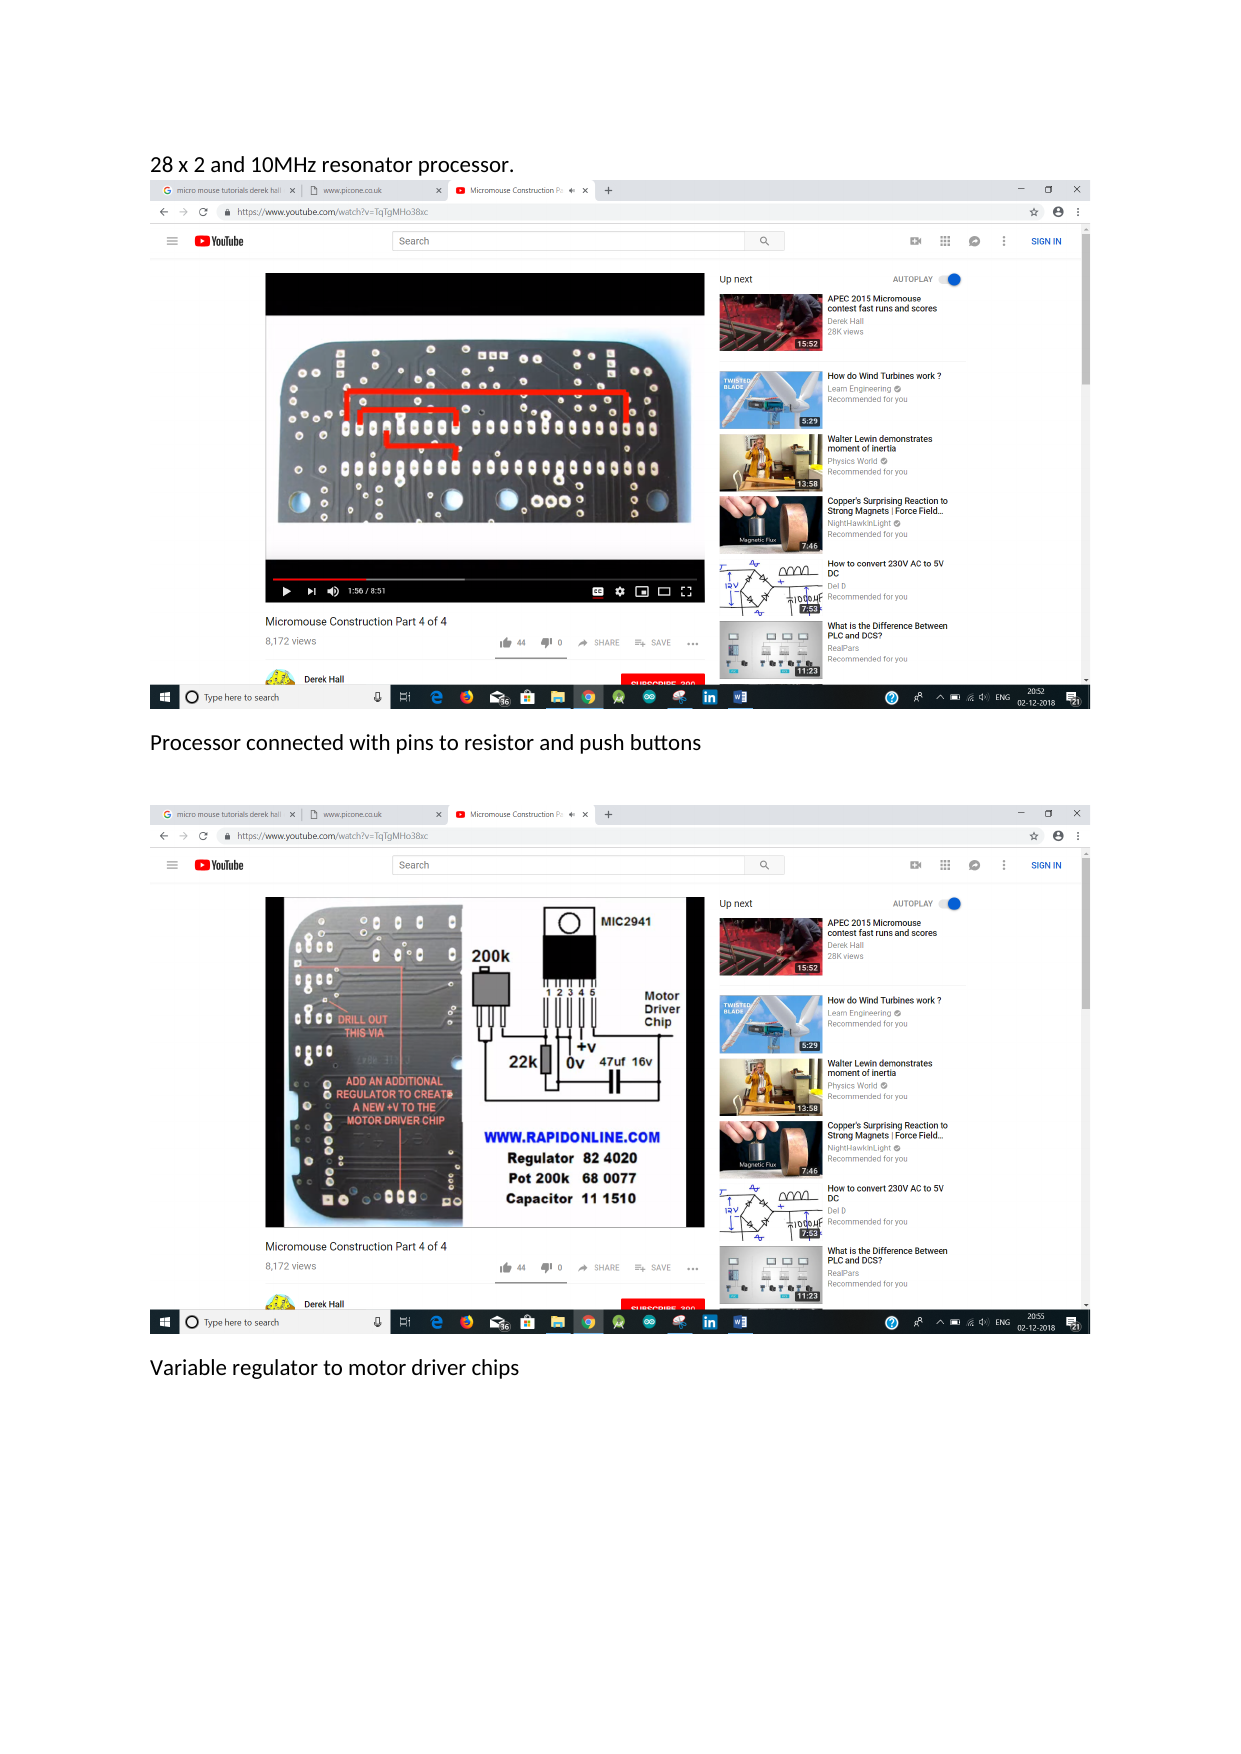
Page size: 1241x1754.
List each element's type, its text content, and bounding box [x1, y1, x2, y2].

text Processor connected with pins to resistor and push buttons [150, 728, 1090, 756]
picture [150, 180, 1091, 709]
text 28 x 2 and 10MHz resonator processor. [150, 150, 1090, 180]
text Variable regulator to motor driver chips [150, 1353, 1090, 1381]
picture [150, 805, 1091, 1334]
